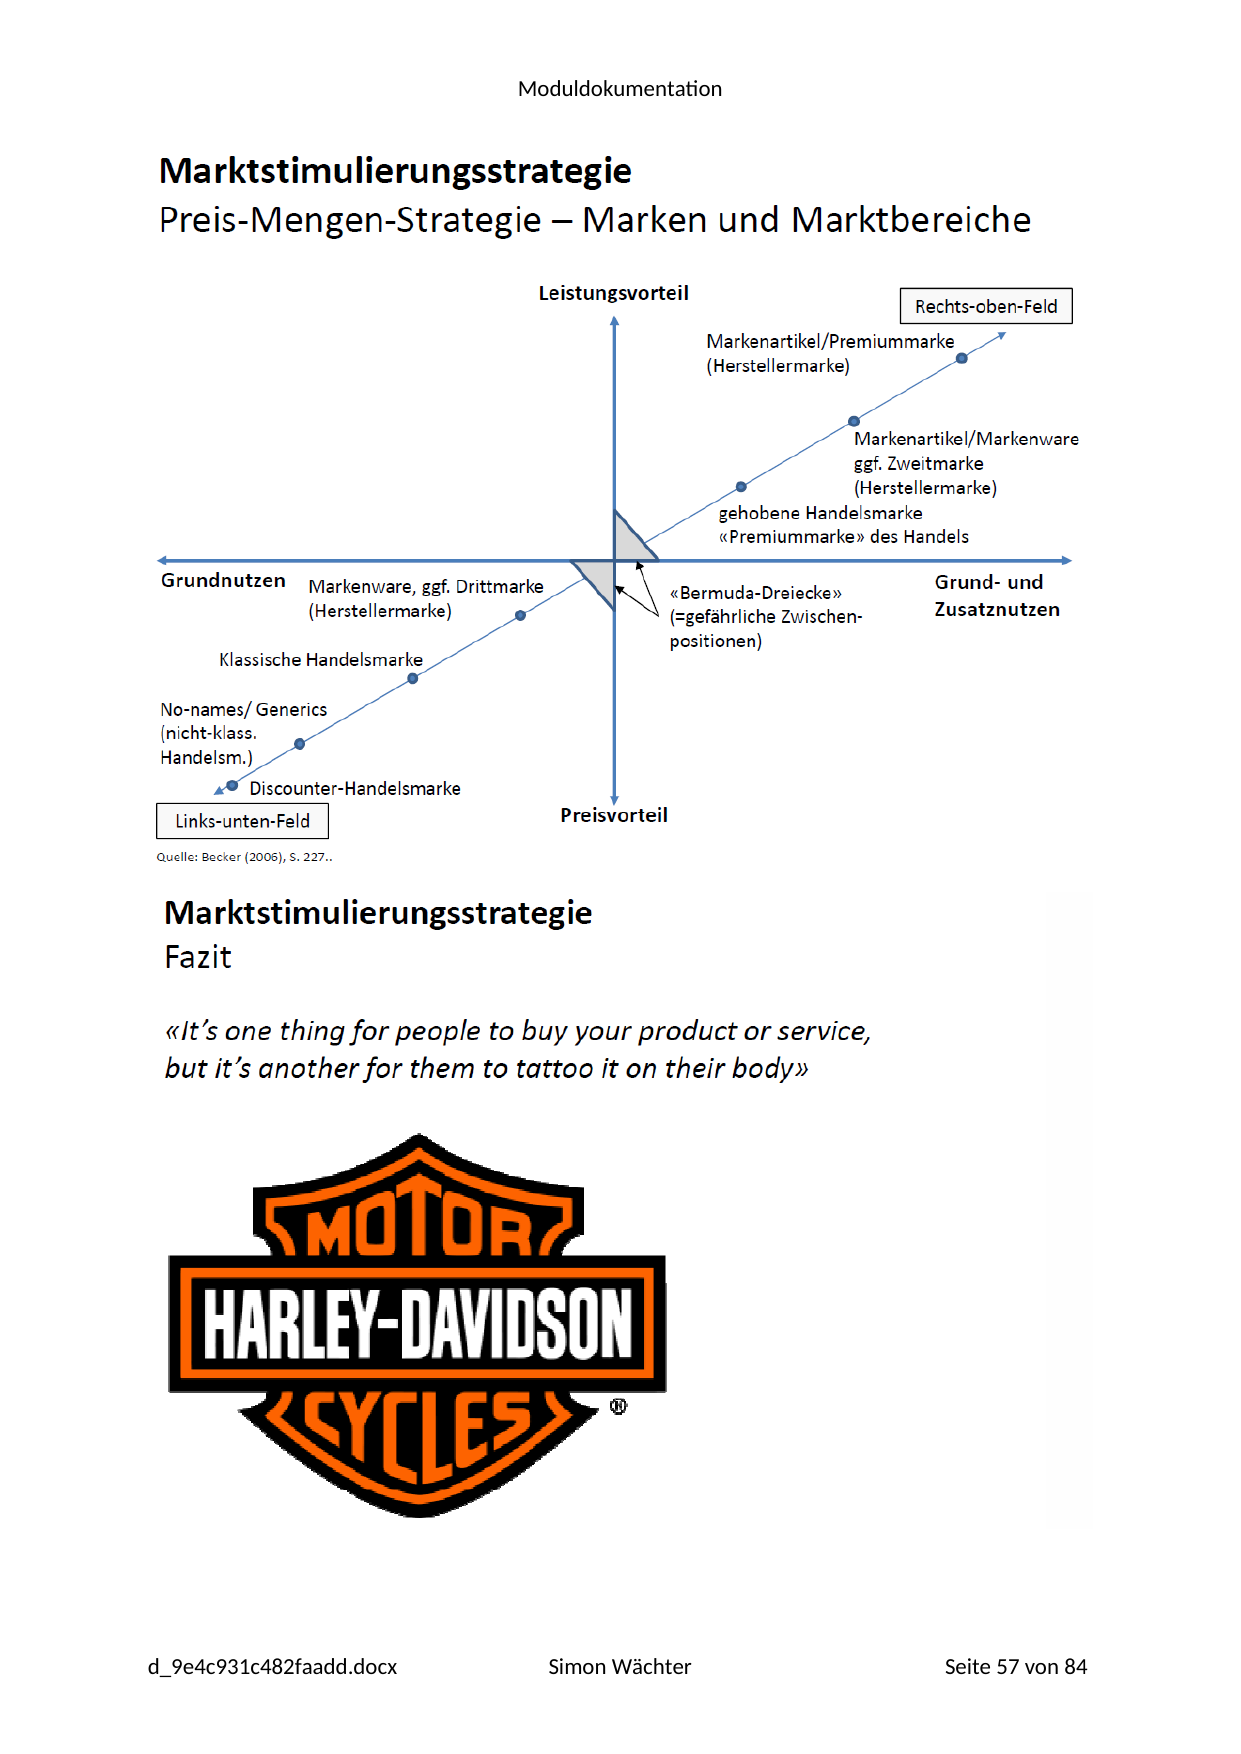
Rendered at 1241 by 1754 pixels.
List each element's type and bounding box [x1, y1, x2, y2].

picture [147, 892, 1093, 1529]
picture [147, 147, 1093, 874]
